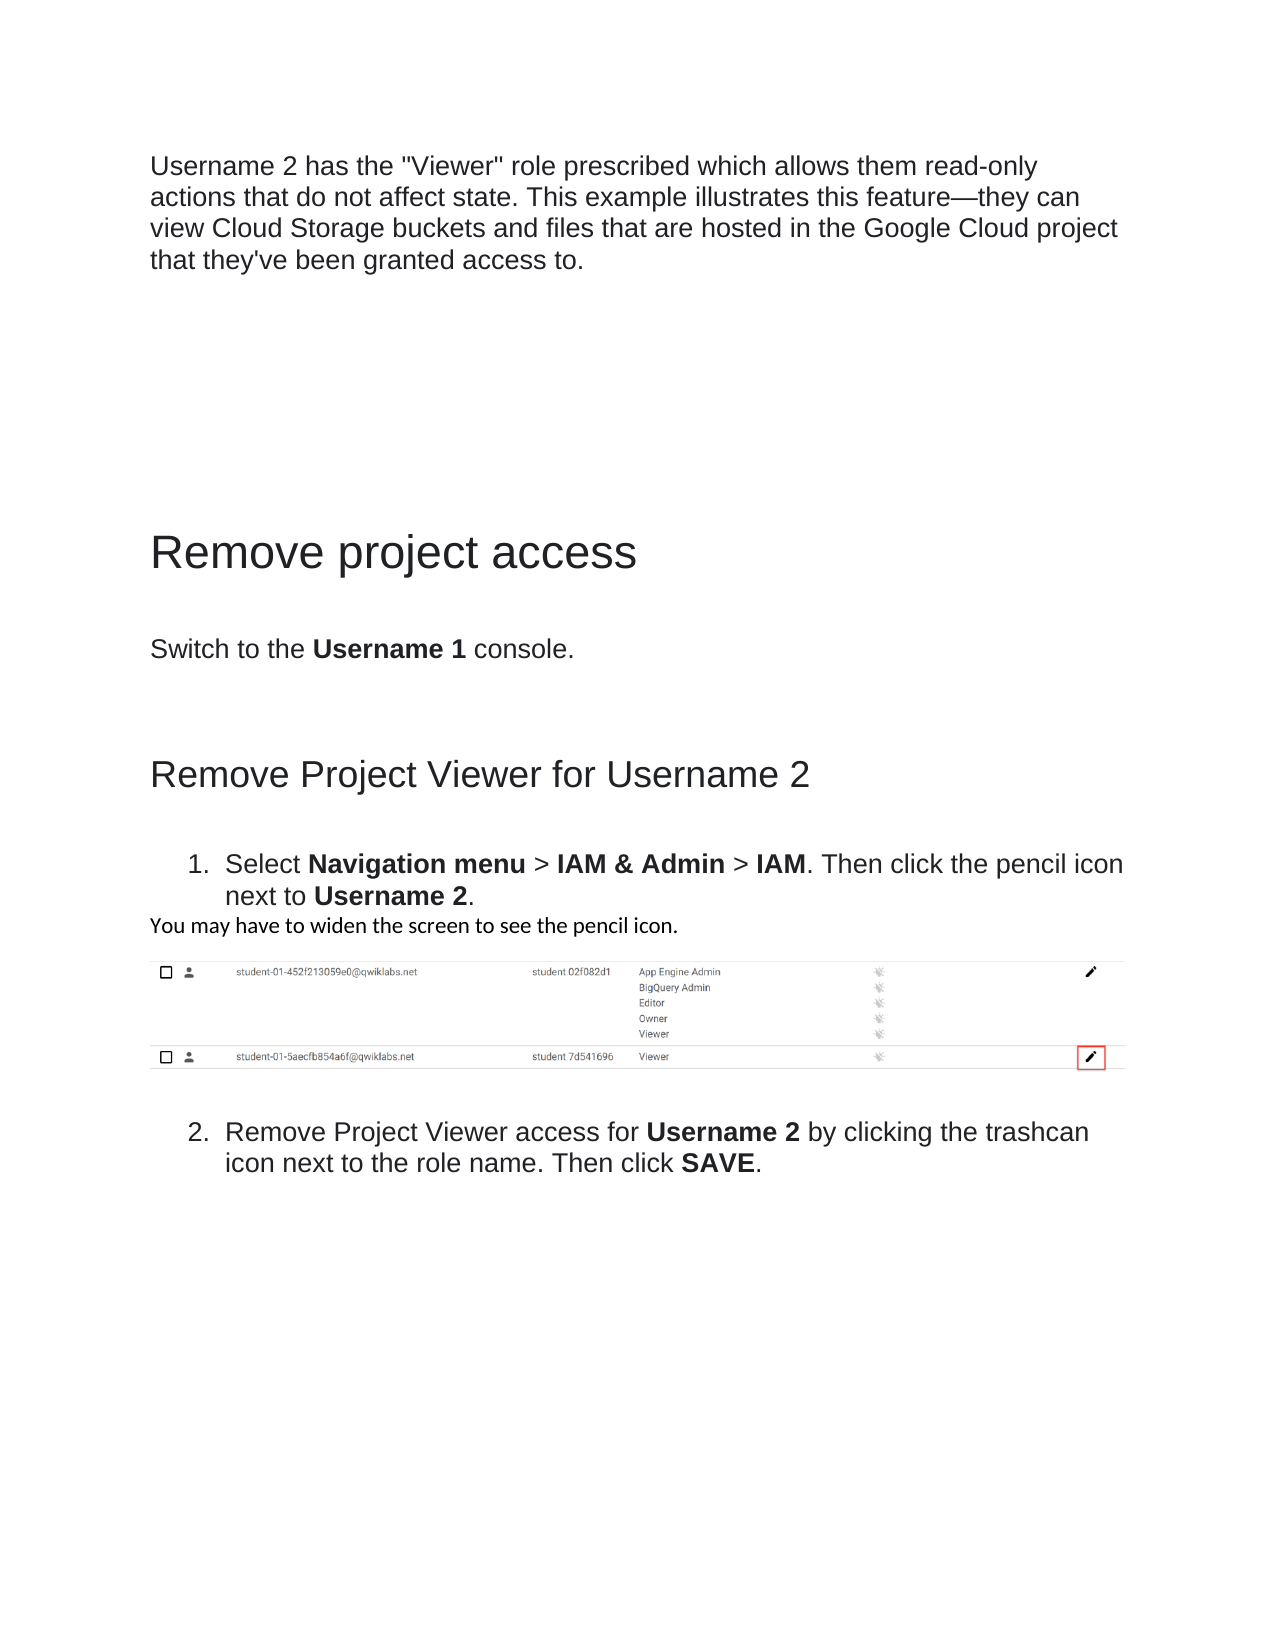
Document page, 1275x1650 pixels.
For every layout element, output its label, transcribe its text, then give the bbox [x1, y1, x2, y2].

text Username 2 has the "Viewer" role prescribed which allows them read-only actions that do not affect state. This example illustrates this feature—they can view Cloud Storage buckets and files that are hosted in the Google Cloud project that they've been granted access to. [150, 150, 1125, 275]
picture [150, 957, 1125, 1078]
subtitle Remove project access [150, 525, 1125, 579]
text Switch to the Username 1 console. [150, 633, 1125, 664]
list Select Navigation menu > IAM & Admin > IAM. Then click the pencil icon next to Username 2. [187, 848, 1125, 911]
text You may have to widen the screen to see the pencil icon. [150, 911, 1125, 939]
list Remove Project Viewer access for Username 2 by clicking the trashcan icon next to the role name. Then click SAVE. [187, 1116, 1125, 1178]
subtitle Remove Project Viewer for Username 2 [150, 752, 1125, 795]
